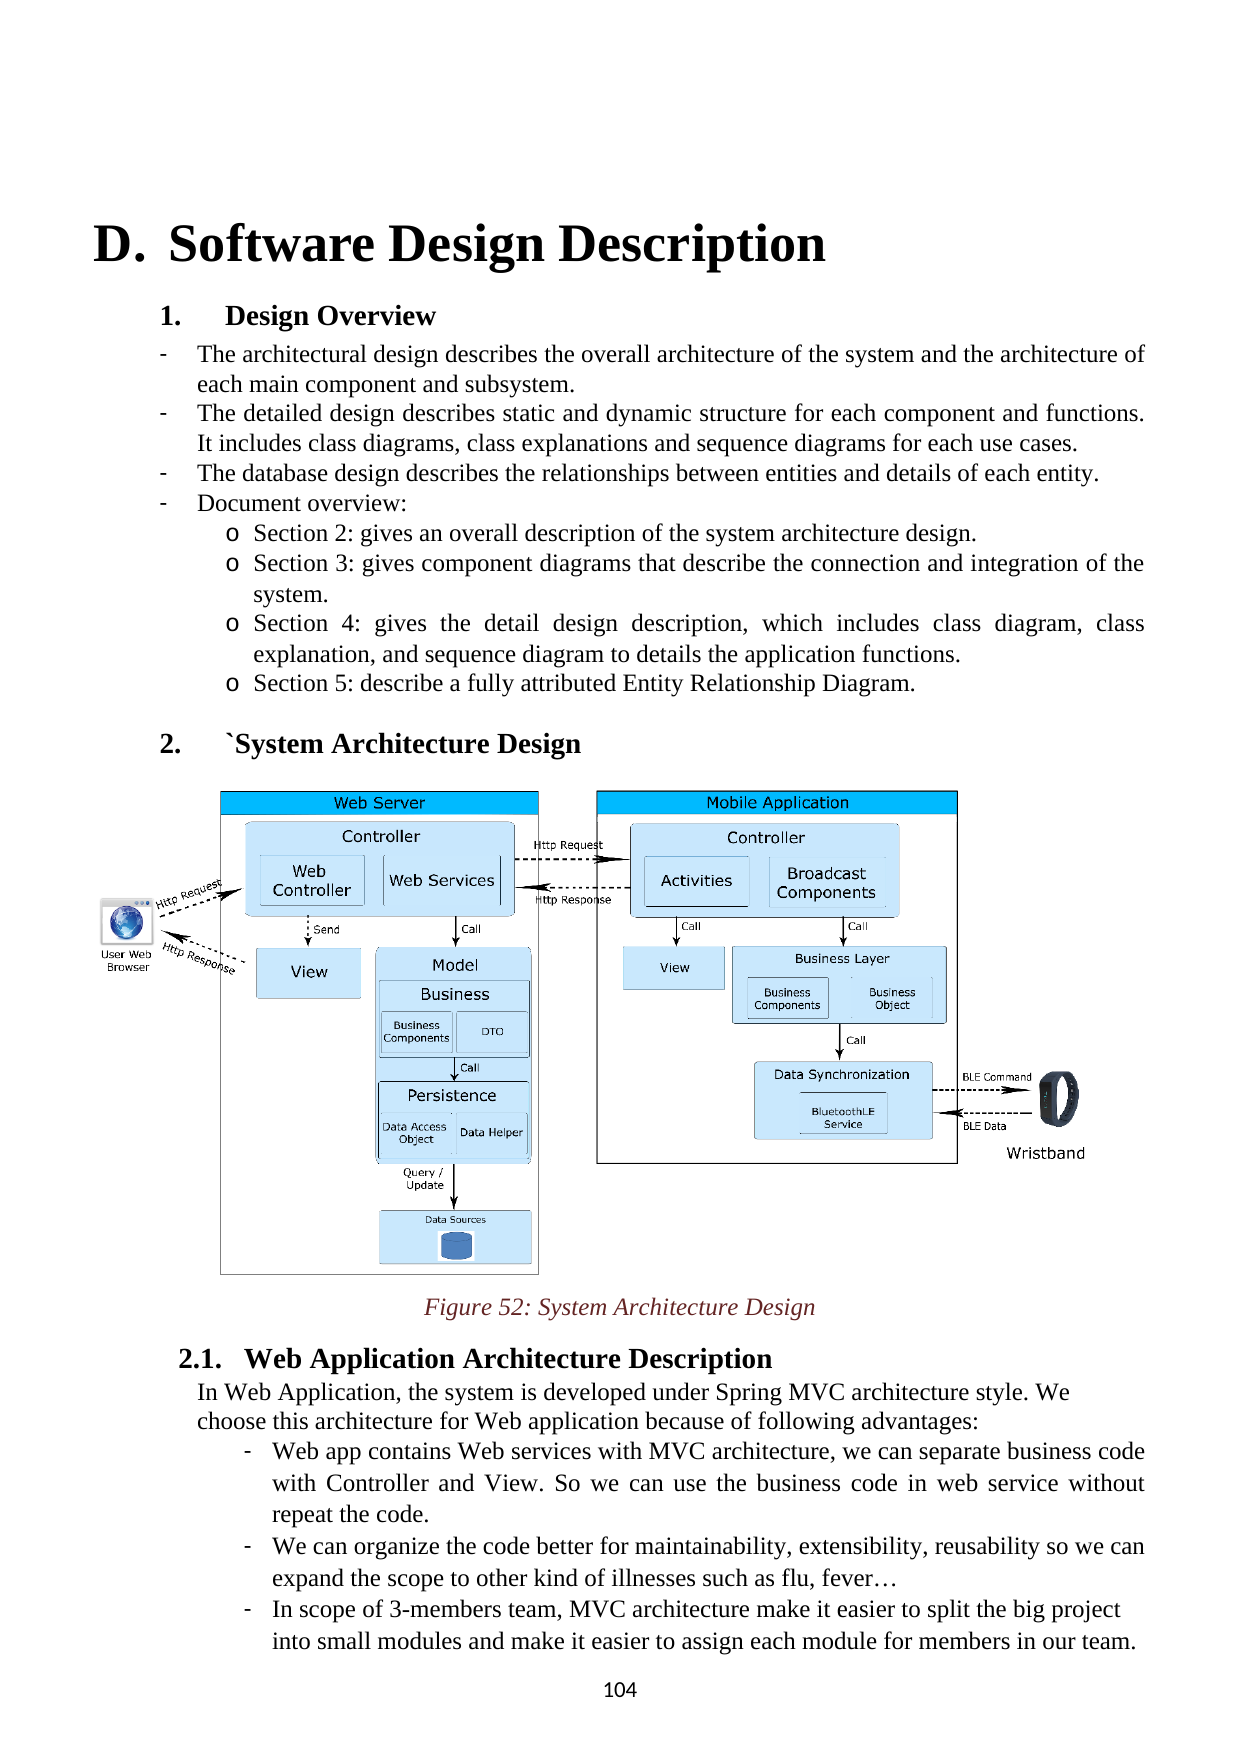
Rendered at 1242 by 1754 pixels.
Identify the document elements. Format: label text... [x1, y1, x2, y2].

list The architectural design describes the overall architecture of the system and the architecture of each main component and subsystem. [159, 338, 1146, 397]
list Section 3: gives component diagrams that describe the connection and integration of the system. [225, 548, 1146, 608]
subtitle Design Overview [159, 298, 1146, 332]
subtitle `System Architecture Design [159, 726, 1146, 759]
picture [93, 765, 1146, 1292]
text Figure 52: System Architecture Design [94, 1292, 1146, 1320]
text In Web Application, the system is developed under Spring MVC architecture style. We choose this architecture for Web application because of following advantages: [197, 1377, 1146, 1435]
list The database design describes the relationships between entities and details of each entity. [159, 457, 1146, 487]
list Document overview: [159, 487, 1146, 518]
list Web app contains Web services with MVC architecture, we can separate business code with Controller and View. So we can use the business code in web service without repeat the code. [244, 1435, 1146, 1527]
list Section 2: gives an overall description of the system architecture design. [225, 518, 1146, 548]
list Section 5: describe a fully attributed Entity Relationship Diagram. [225, 668, 1146, 698]
list The detailed design describes static and dynamic structure for each component and functions. It includes class diagrams, class explanations and sequence diagrams for each use cases. [159, 397, 1146, 457]
list Section 4: gives the detail design description, which includes class diagram, class explanation, and sequence diagram to details the application functions. [225, 608, 1146, 668]
subtitle Web Application Architecture Description [169, 1341, 1146, 1375]
list We can organize the code better for maintainability, extensibility, reusability so we can expand the scope to other kind of illnesses such as flu, fever… [244, 1530, 1146, 1591]
subtitle Software Design Description [94, 211, 1146, 273]
list In scope of 3-members team, MVC architecture make it easier to split the big project into small modules and make it easier to assign each module for members in our team. [244, 1594, 1146, 1655]
